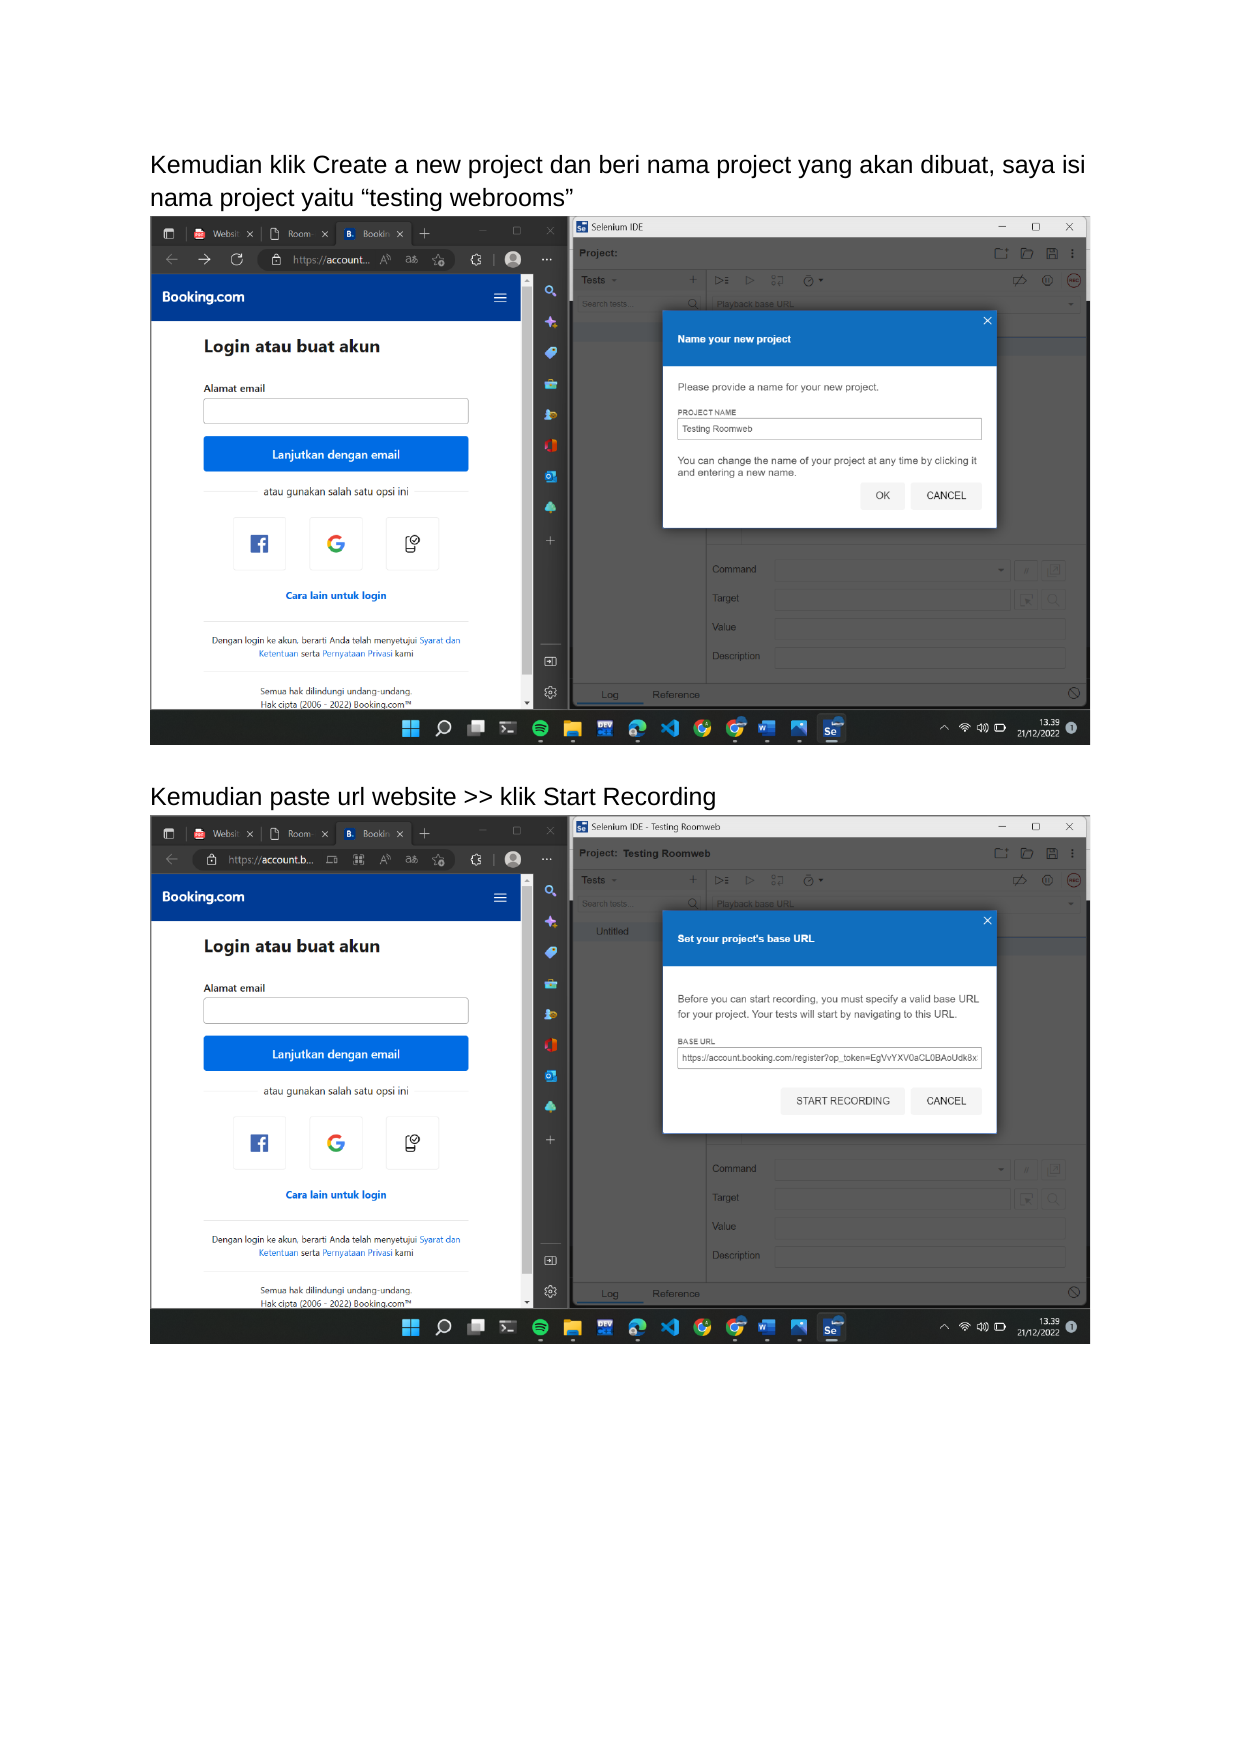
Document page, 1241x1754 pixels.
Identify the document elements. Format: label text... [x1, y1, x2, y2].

text Kemudian paste url website >> klik Start Recording [150, 782, 1090, 811]
text Kemudian klik Create a new project dan beri nama project yang akan dibuat, saya isi nama project yaitu “testing webrooms” [150, 150, 1090, 212]
picture [150, 815, 1091, 1344]
picture [150, 216, 1091, 745]
